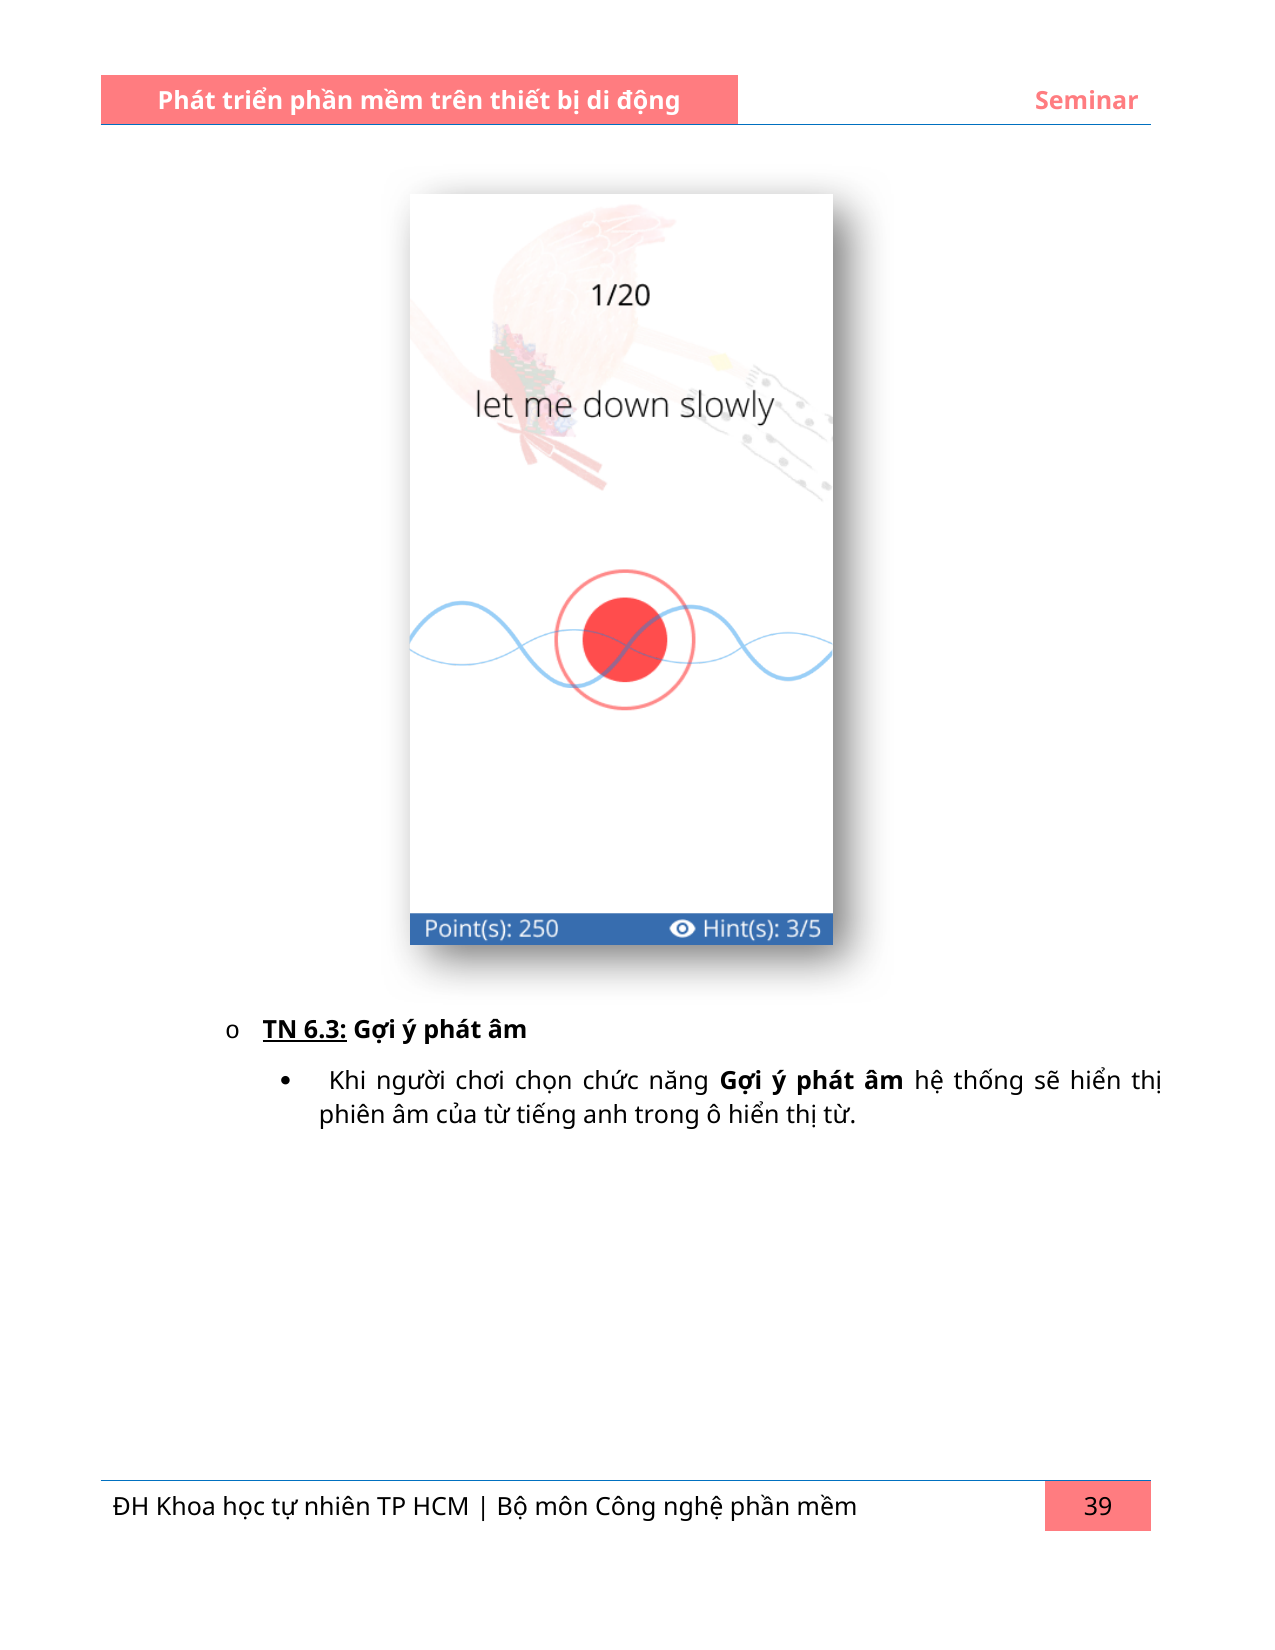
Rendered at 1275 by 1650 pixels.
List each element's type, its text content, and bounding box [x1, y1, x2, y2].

list Khi người chơi chọn chức năng Gợi ý phát âm hệ thống sẽ hiển thị phiên âm của từ tiếng anh trong ô hiển thị từ. [281, 1063, 1162, 1131]
list TN 6.3: Gợi ý phát âm [225, 1011, 1162, 1046]
picture [409, 194, 833, 945]
